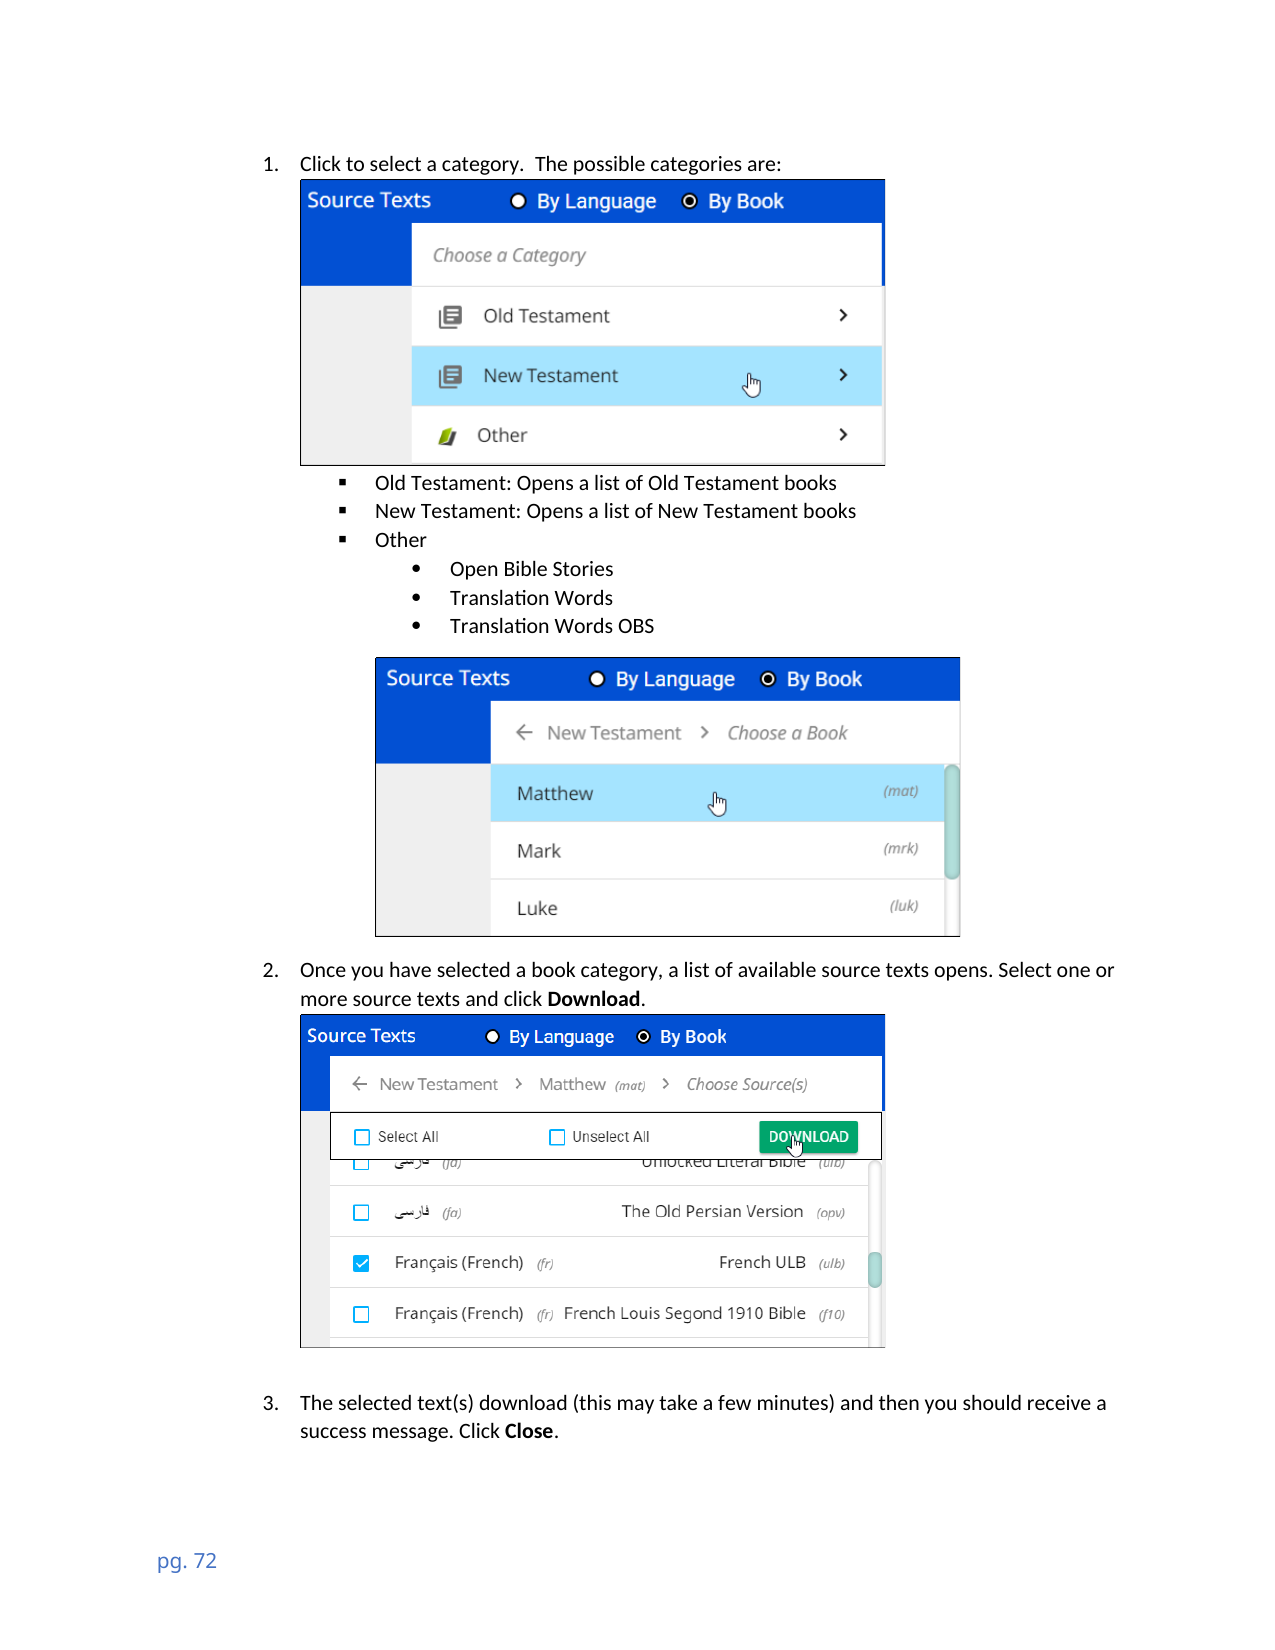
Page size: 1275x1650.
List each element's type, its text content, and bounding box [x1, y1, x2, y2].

picture [300, 1014, 886, 1348]
list Open Bible Stories [412, 555, 1125, 582]
list New Testament: Opens a list of New Testament books [337, 497, 1125, 524]
list Translation Words OBS [412, 612, 1125, 639]
picture [300, 179, 886, 466]
list Translation Words [412, 584, 1125, 610]
picture [375, 657, 961, 937]
list Old Testament: Opens a list of Old Testament books [337, 469, 1125, 495]
list Other [337, 526, 1125, 553]
list The selected text(s) download (this may take a few minutes) and then you should receive a success message. Click Close. [262, 1389, 1125, 1444]
